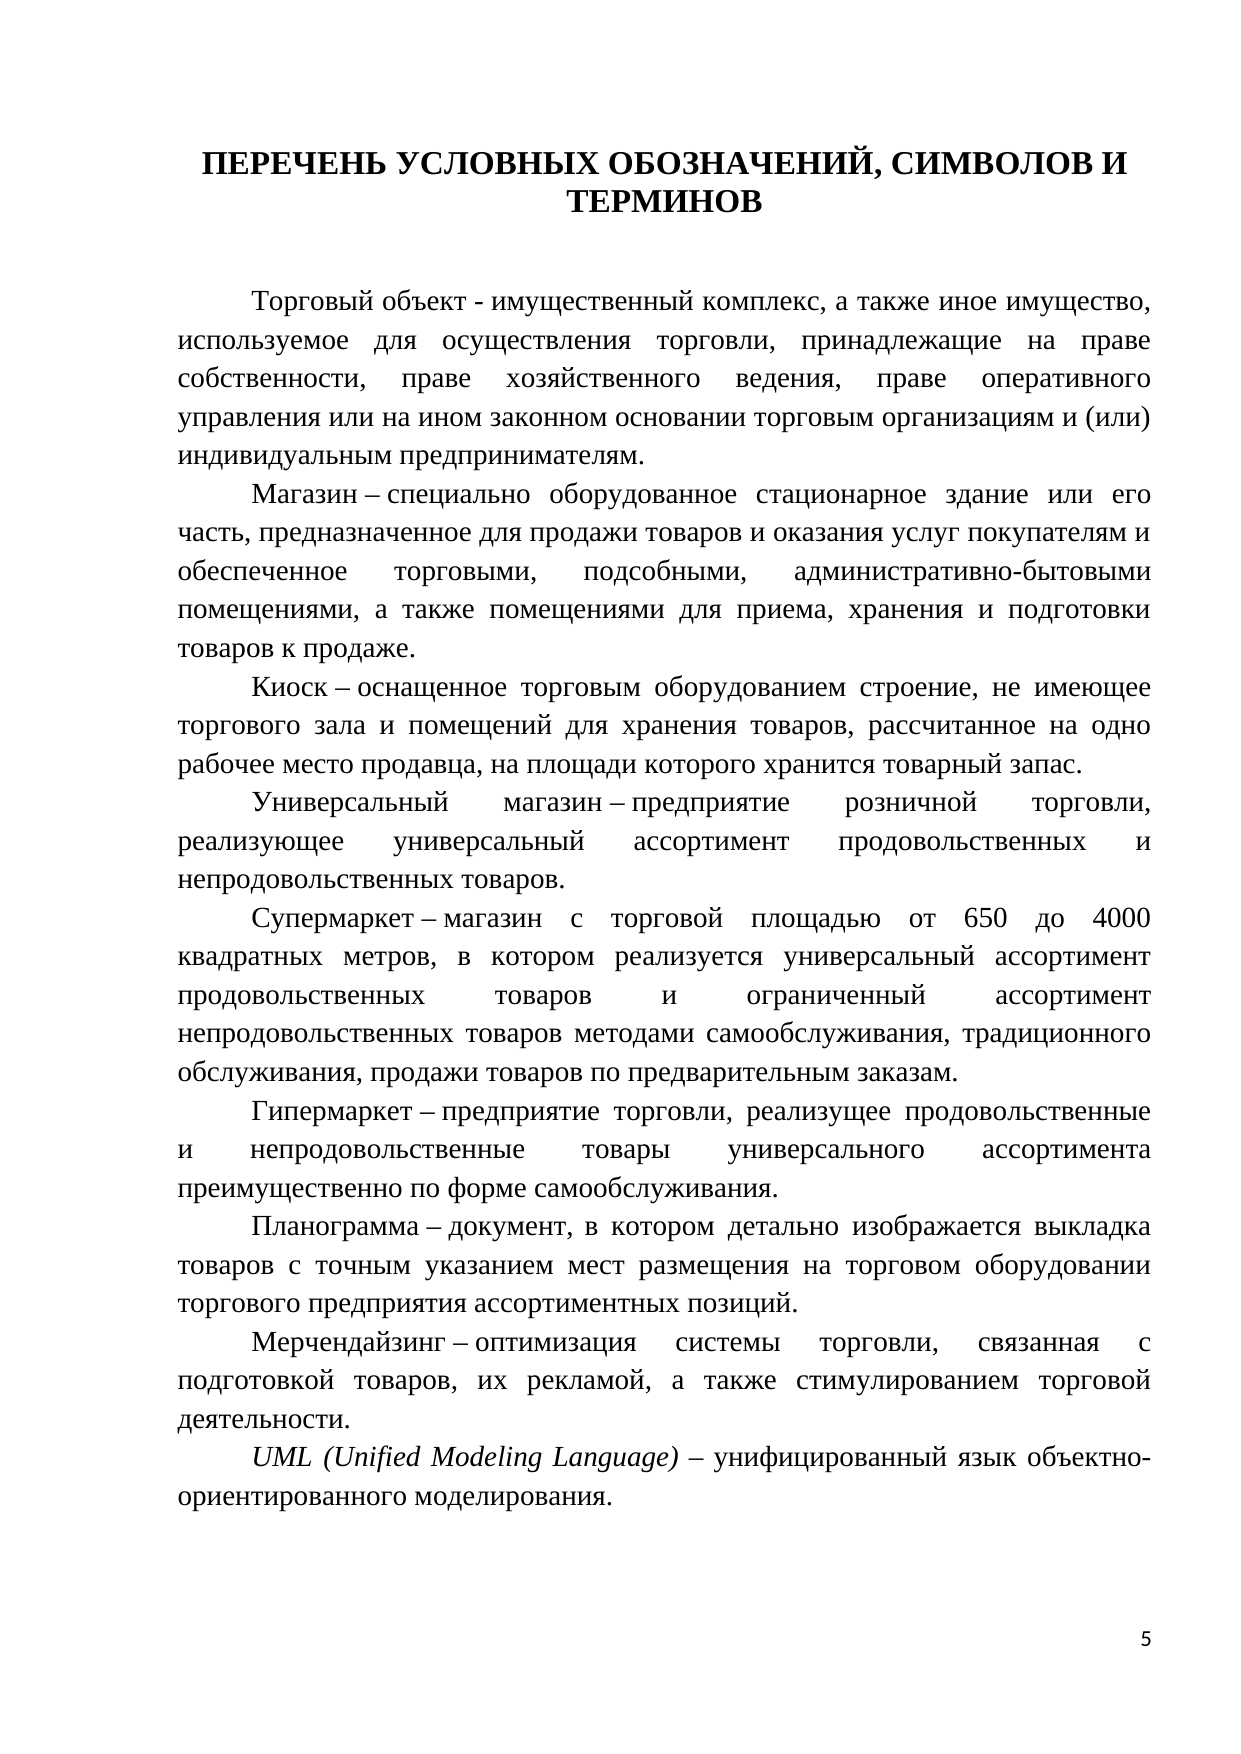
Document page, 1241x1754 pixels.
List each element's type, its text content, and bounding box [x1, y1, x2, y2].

text Мерчендайзинг – оптимизация системы торговли, связанная с подготовкой товаров, их рекламой, а также стимулированием торговой деятельности. [177, 1324, 1152, 1434]
text Гипермаркет – предприятие торговли, реализущее продовольственные и непродовольственные товары универсального ассортимента преимущественно по форме самообслуживания. [177, 1093, 1152, 1203]
list ПЕРЕЧЕНЬ УСЛОВНЫХ ОБОЗНАЧЕНИЙ, символов и терминов [177, 143, 566, 220]
text UML (Unified Modeling Language) – унифицированный язык объектно-ориентированного моделирования. [177, 1439, 1152, 1512]
list ПЕРЕЧЕНЬ УСЛОВНЫХ ОБОЗНАЧЕНИЙ, символов и терминов [763, 143, 1152, 220]
text Торговый объект - имущественный комплекс, а также иное имущество, используемое для осуществления торговли, принадлежащие на праве собственности, праве хозяйственного ведения, праве оперативного управления или на ином законном основании торговым организациям и (или) индивидуальным предпринимателям. [177, 283, 1152, 471]
text Супермаркет – магазин с торговой площадью от 650 до 4000 квадратных метров, в котором реализуется универсальный ассортимент продовольственных товаров и ограниченный ассортимент непродовольственных товаров методами самообслуживания, традиционного обслуживания, продажи товаров по предварительным заказам. [177, 900, 1152, 1088]
text Магазин – специально оборудованное стационарное здание или его часть, предназначенное для продажи товаров и оказания услуг покупателям и обеспеченное торговыми, подсобными, административно-бытовыми помещениями, а также помещениями для приема, хранения и подготовки товаров к продаже. [177, 476, 1152, 664]
text Киоск – оснащенное торговым оборудованием строение, не имеющее торгового зала и помещений для хранения товаров, рассчитанное на одно рабочее место продавца, на площади которого хранится товарный запас. [177, 669, 1152, 779]
text Планограмма – документ, в котором детально изображается выкладка товаров с точным указанием мест размещения на торговом оборудовании торгового предприятия ассортиментных позиций. [177, 1208, 1152, 1319]
text Универсальный магазин – предприятие розничной торговли, реализующее универсальный ассортимент продовольственных и непродовольственных товаров. [177, 784, 1152, 895]
